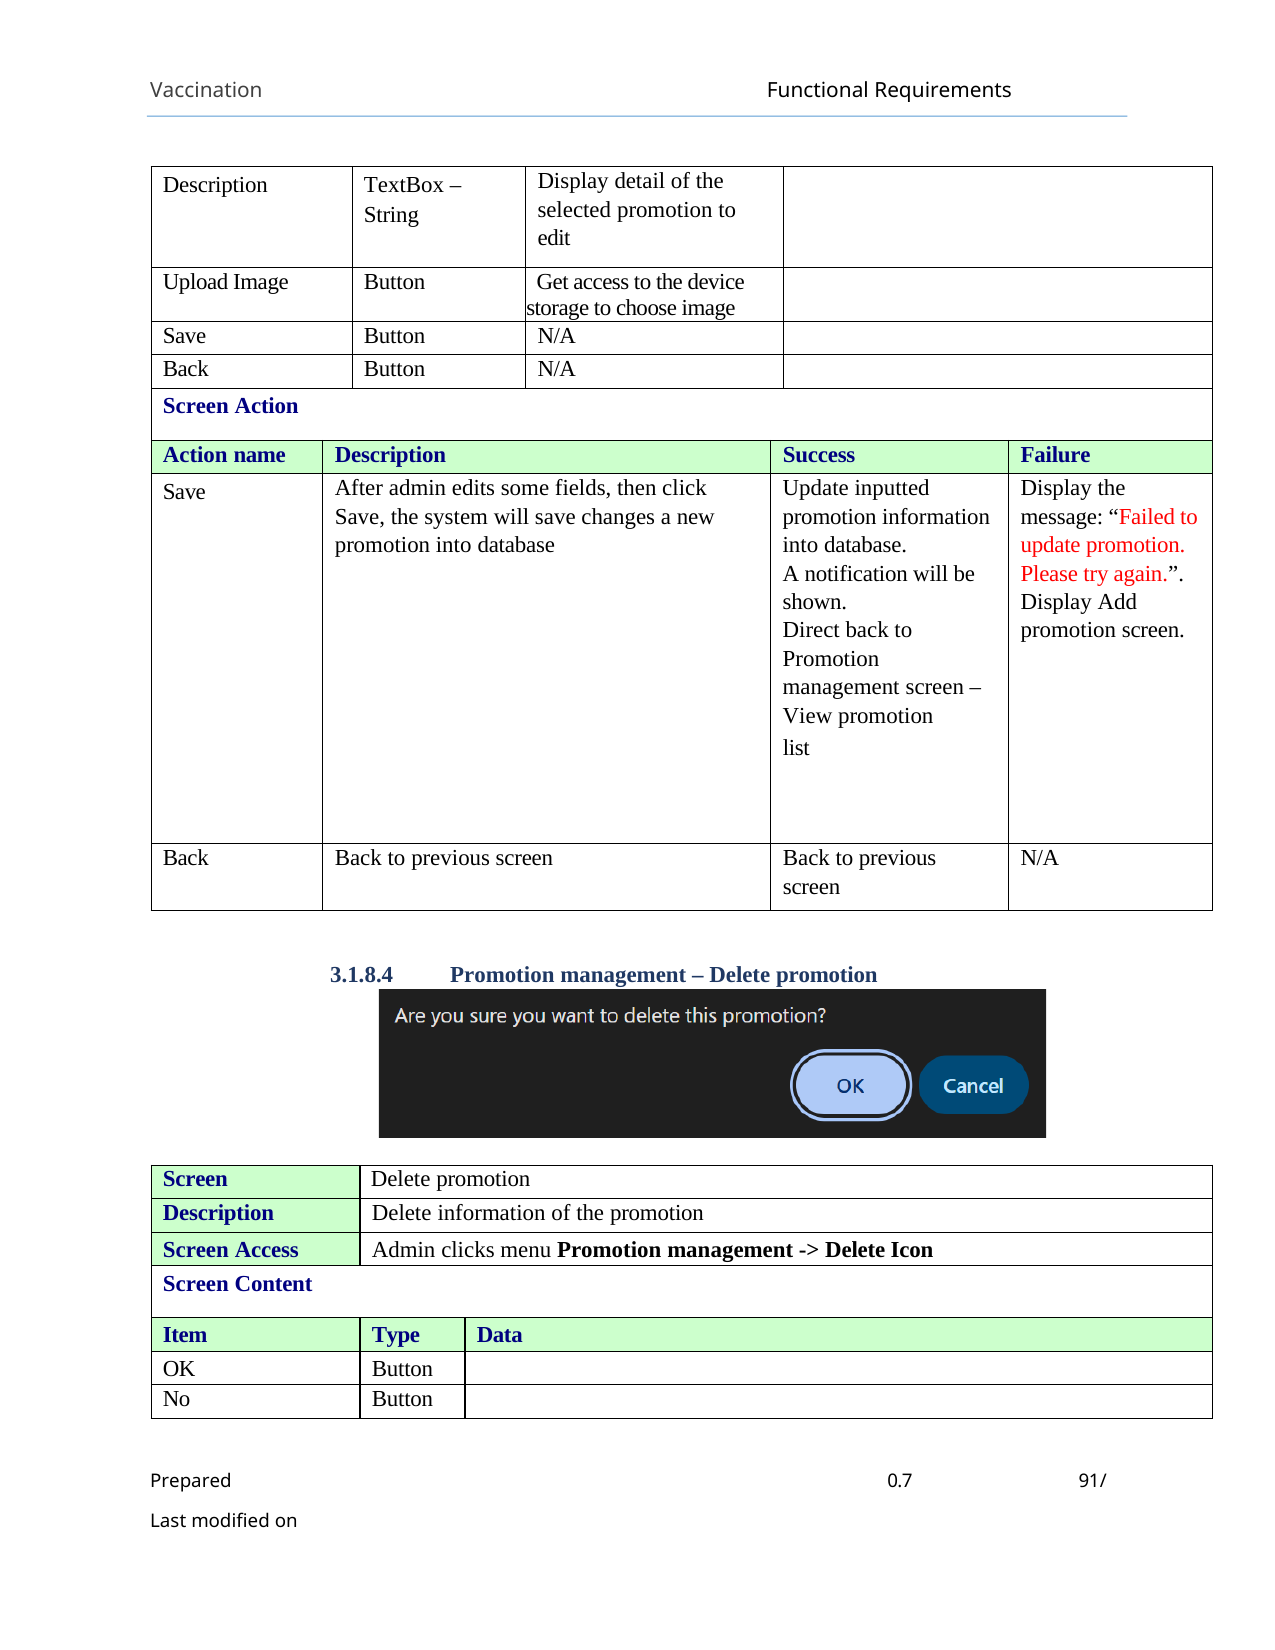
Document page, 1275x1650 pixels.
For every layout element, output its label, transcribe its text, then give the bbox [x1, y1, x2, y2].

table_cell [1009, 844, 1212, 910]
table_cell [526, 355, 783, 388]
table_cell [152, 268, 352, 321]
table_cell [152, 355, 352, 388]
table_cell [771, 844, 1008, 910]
picture [378, 989, 1047, 1138]
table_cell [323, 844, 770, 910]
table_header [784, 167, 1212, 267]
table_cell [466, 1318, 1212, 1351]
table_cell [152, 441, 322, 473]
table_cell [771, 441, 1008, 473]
subtitle Promotion management – Delete promotion [330, 961, 1275, 987]
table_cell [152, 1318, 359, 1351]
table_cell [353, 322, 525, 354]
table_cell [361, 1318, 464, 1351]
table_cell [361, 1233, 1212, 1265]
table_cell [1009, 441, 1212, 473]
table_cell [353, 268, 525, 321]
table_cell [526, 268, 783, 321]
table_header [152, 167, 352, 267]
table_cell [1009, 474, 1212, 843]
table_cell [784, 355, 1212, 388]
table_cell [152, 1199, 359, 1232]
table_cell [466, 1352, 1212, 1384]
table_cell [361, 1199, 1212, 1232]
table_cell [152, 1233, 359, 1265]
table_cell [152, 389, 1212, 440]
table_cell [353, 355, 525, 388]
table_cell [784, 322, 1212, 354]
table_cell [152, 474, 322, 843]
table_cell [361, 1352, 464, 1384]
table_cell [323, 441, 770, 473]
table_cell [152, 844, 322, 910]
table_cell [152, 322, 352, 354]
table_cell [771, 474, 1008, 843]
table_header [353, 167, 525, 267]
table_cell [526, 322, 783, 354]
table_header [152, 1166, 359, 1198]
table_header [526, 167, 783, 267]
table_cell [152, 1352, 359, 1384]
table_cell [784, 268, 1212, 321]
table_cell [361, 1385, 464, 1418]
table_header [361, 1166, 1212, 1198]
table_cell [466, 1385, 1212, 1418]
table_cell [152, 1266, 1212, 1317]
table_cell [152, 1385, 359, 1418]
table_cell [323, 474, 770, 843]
